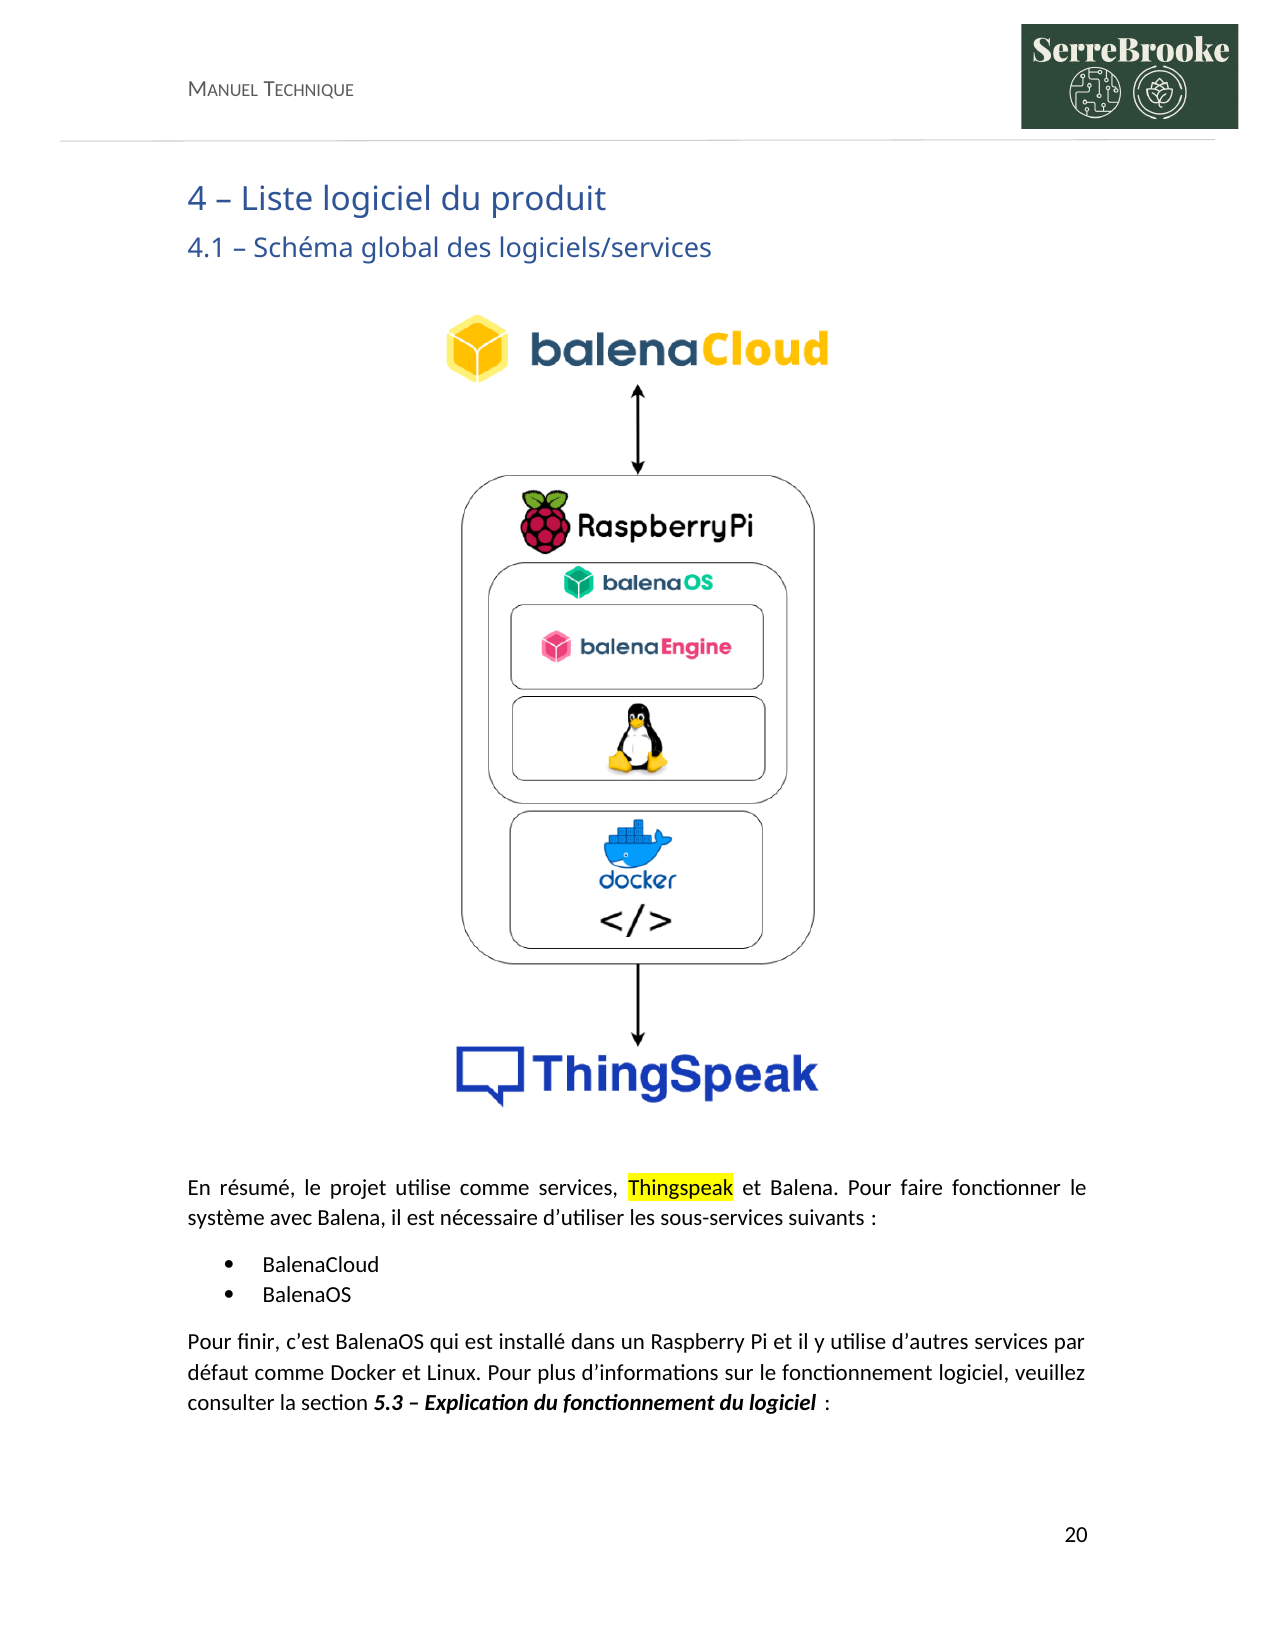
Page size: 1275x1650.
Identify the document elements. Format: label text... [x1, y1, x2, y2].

text Pour finir, c’est BalenaOS qui est installé dans un Raspberry Pi et il y utilise d’autres services par défaut comme Docker et Linux. Pour plus d’informations sur le fonctionnement logiciel, veuillez consulter la section 5.3 – Explication du fonctionnement du logiciel : [187, 1327, 1087, 1416]
subtitle 4.1 – Schéma global des logiciels/services [187, 228, 1087, 265]
picture [445, 314, 830, 1108]
picture [1021, 24, 1239, 129]
list BalenaCloud [225, 1250, 1087, 1278]
text En résumé, le projet utilise comme services, Thingspeak et Balena. Pour faire fonctionner le système avec Balena, il est nécessaire d’utiliser les sous-services suivants : [187, 1173, 1087, 1231]
subtitle 4 – Liste logiciel du produit [187, 175, 1087, 220]
list BalenaOS [225, 1281, 1087, 1308]
